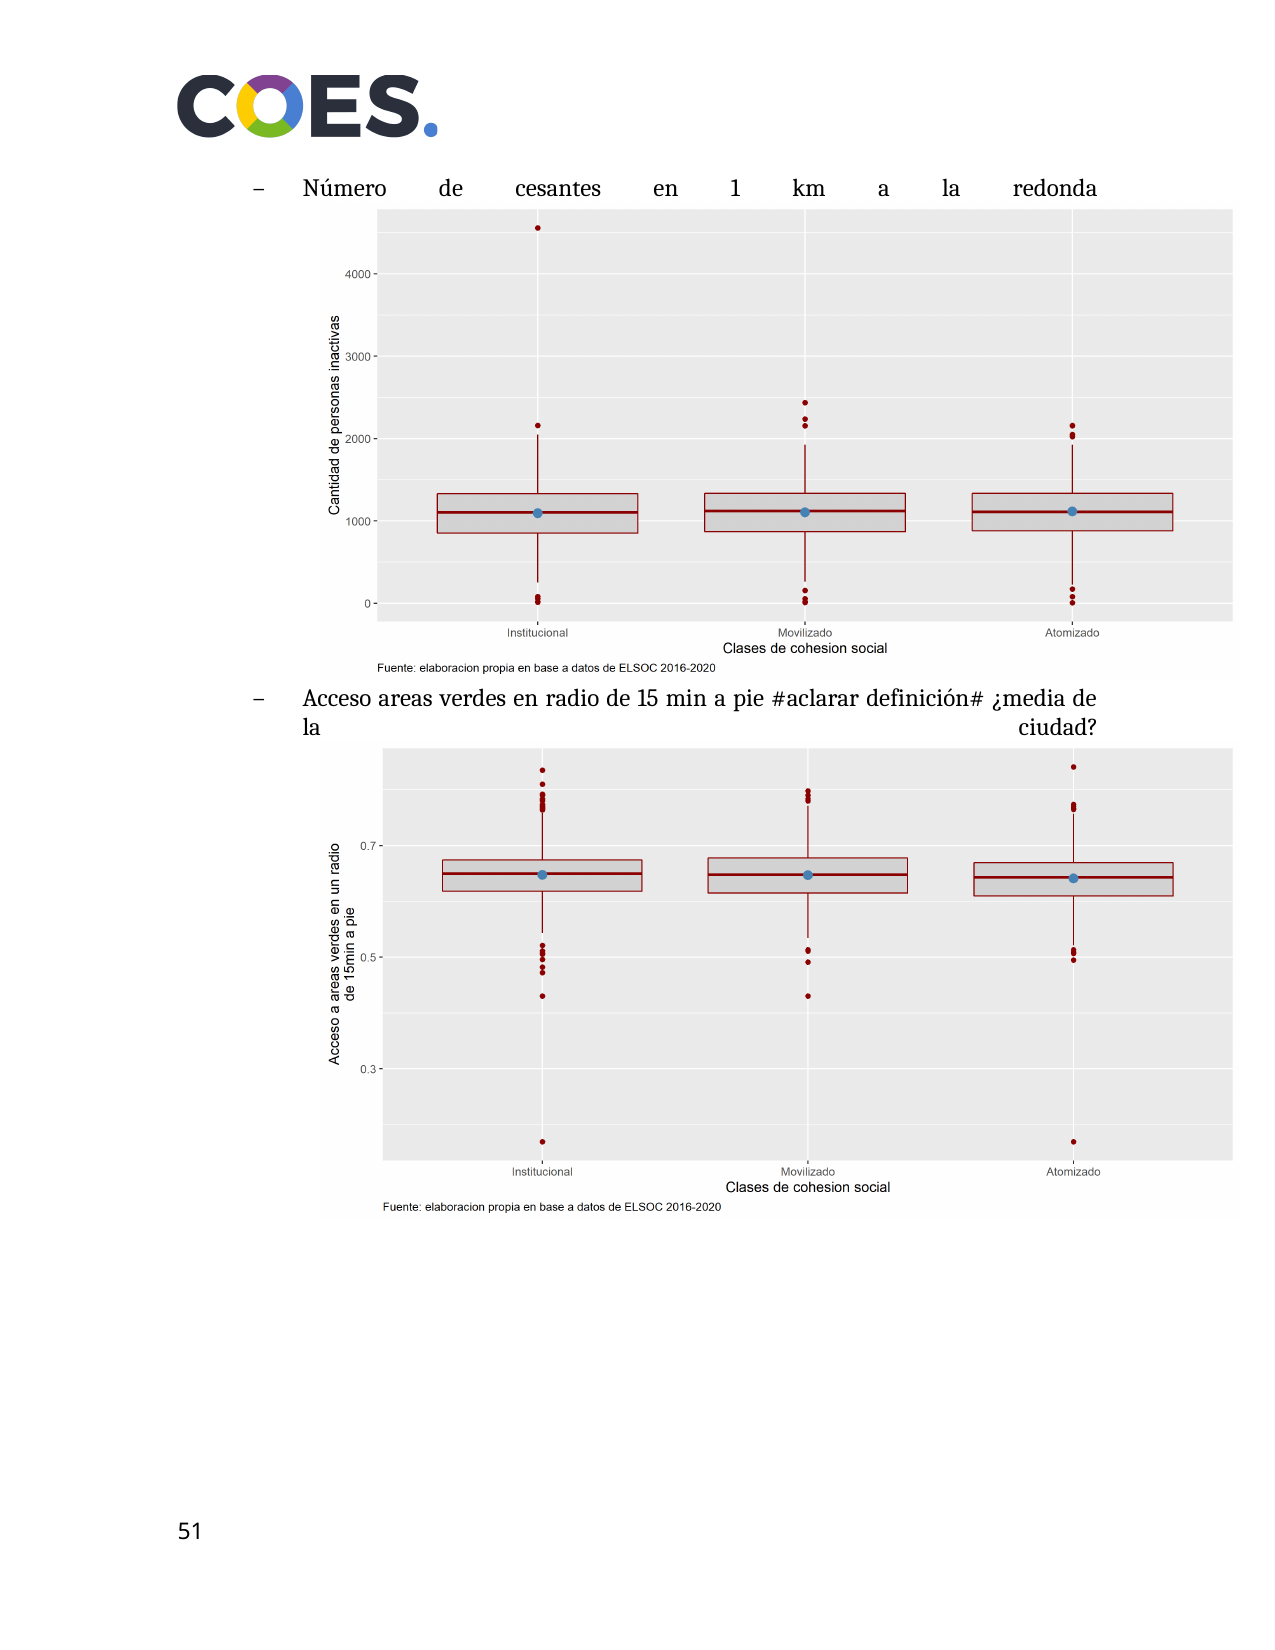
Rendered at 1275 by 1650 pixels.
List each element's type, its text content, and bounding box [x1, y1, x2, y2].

picture [321, 202, 1240, 681]
picture [177, 75, 438, 146]
picture [321, 741, 1240, 1220]
